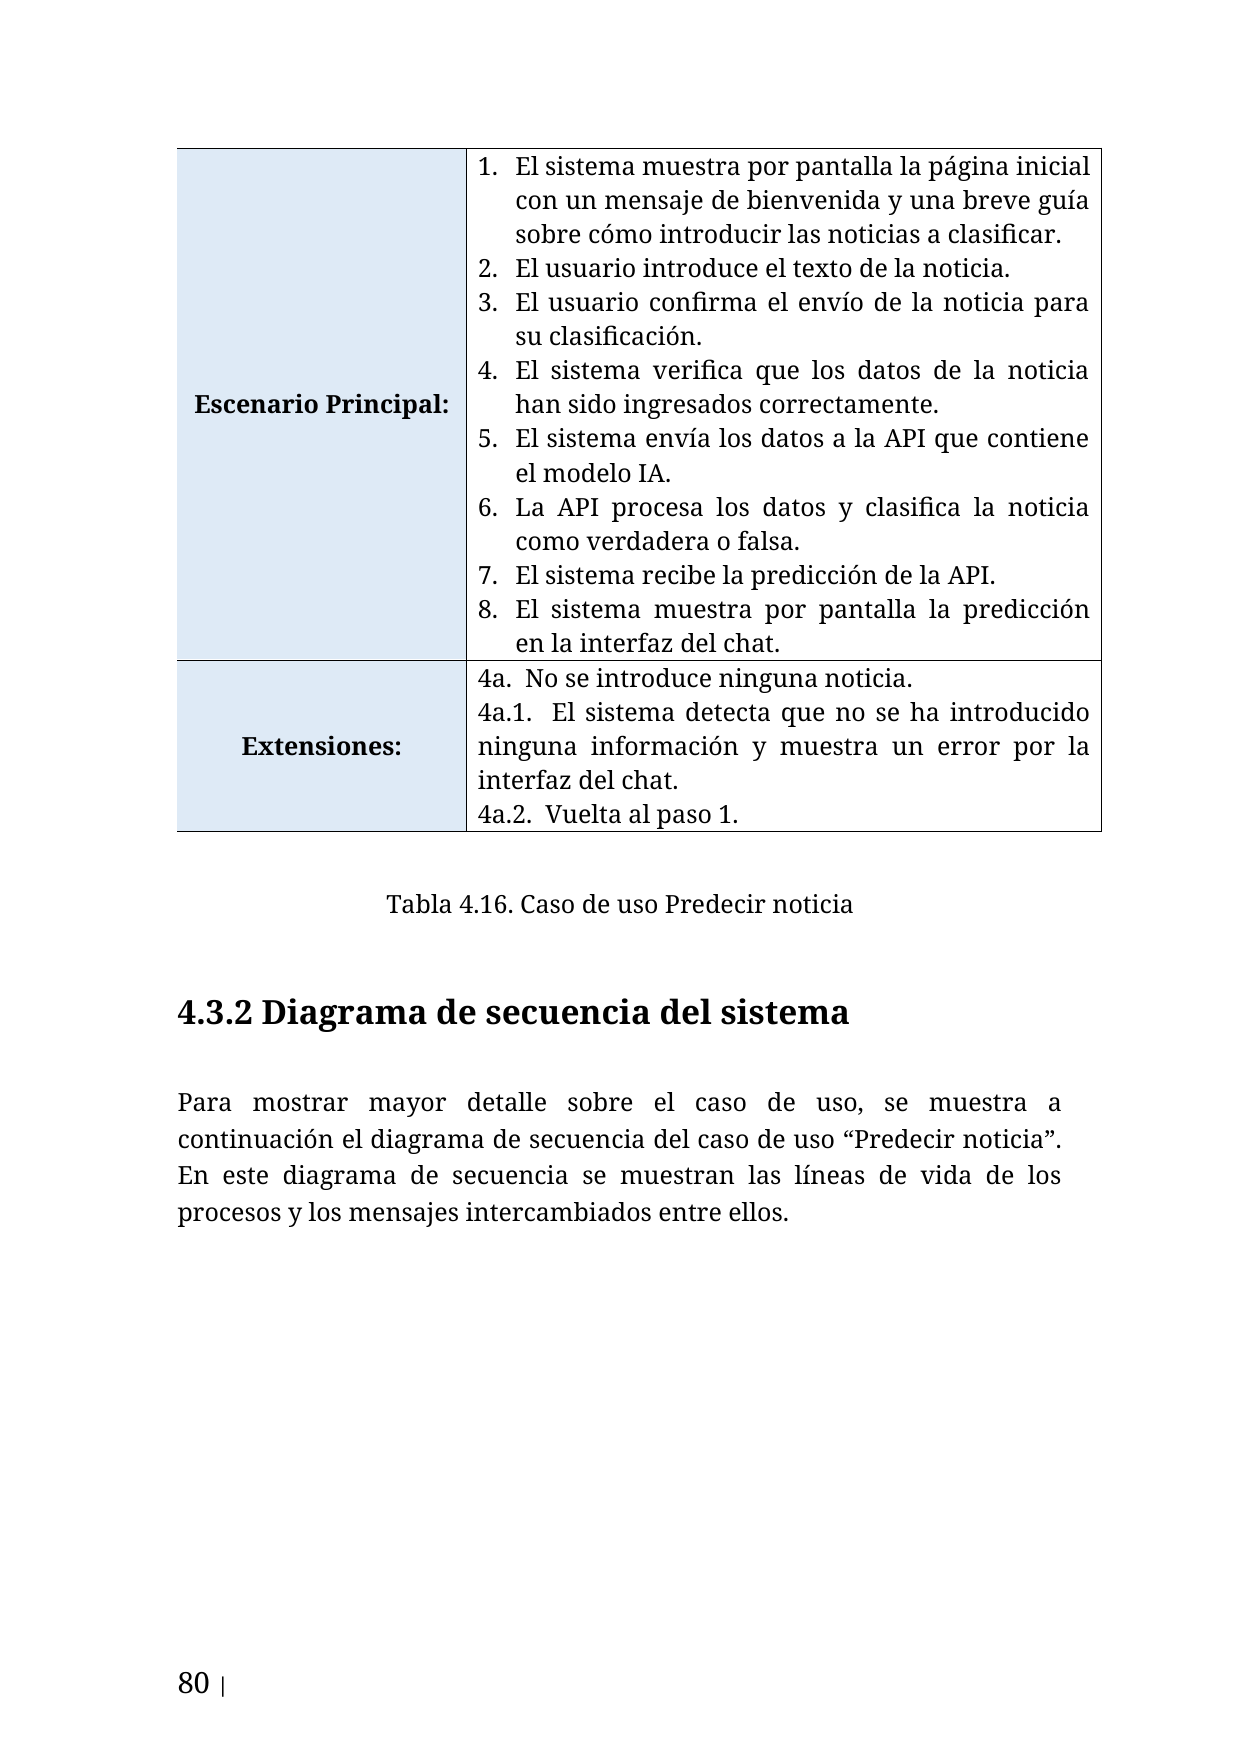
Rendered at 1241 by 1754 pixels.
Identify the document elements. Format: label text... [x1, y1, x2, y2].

table_cell 4a. No se introduce ninguna noticia. 4a.1. El sistema detecta que no se ha introducido ninguna información y muestra un error por la interfaz del chat. 4a.2. Vuelta al paso 1. [467, 661, 1101, 831]
table_cell Escenario Principal: [177, 149, 466, 659]
table_cell Extensiones: [177, 661, 466, 831]
text Para mostrar mayor detalle sobre el caso de uso, se muestra a continuación el diagrama de secuencia del caso de uso “Predecir noticia”. En este diagrama de secuencia se muestran las líneas de vida de los procesos y los mensajes intercambiados entre ellos. [177, 1084, 1063, 1229]
table_cell El sistema muestra por pantalla la página inicial con un mensaje de bienvenida y una breve guía sobre cómo introducir las noticias a clasificar. El usuario introduce el texto de la noticia. El usuario confirma el envío de la noticia para su clasificación. El sistema verifica que los datos de la noticia han sido ingresados correctamente. El sistema envía los datos a la API que contiene el modelo IA. La API procesa los datos y clasifica la noticia como verdadera o falsa. El sistema recibe la predicción de la API. El sistema muestra por pantalla la predicción en la interfaz del chat. [467, 149, 1101, 659]
subtitle 4.3.2 Diagrama de secuencia del sistema [177, 989, 1063, 1034]
